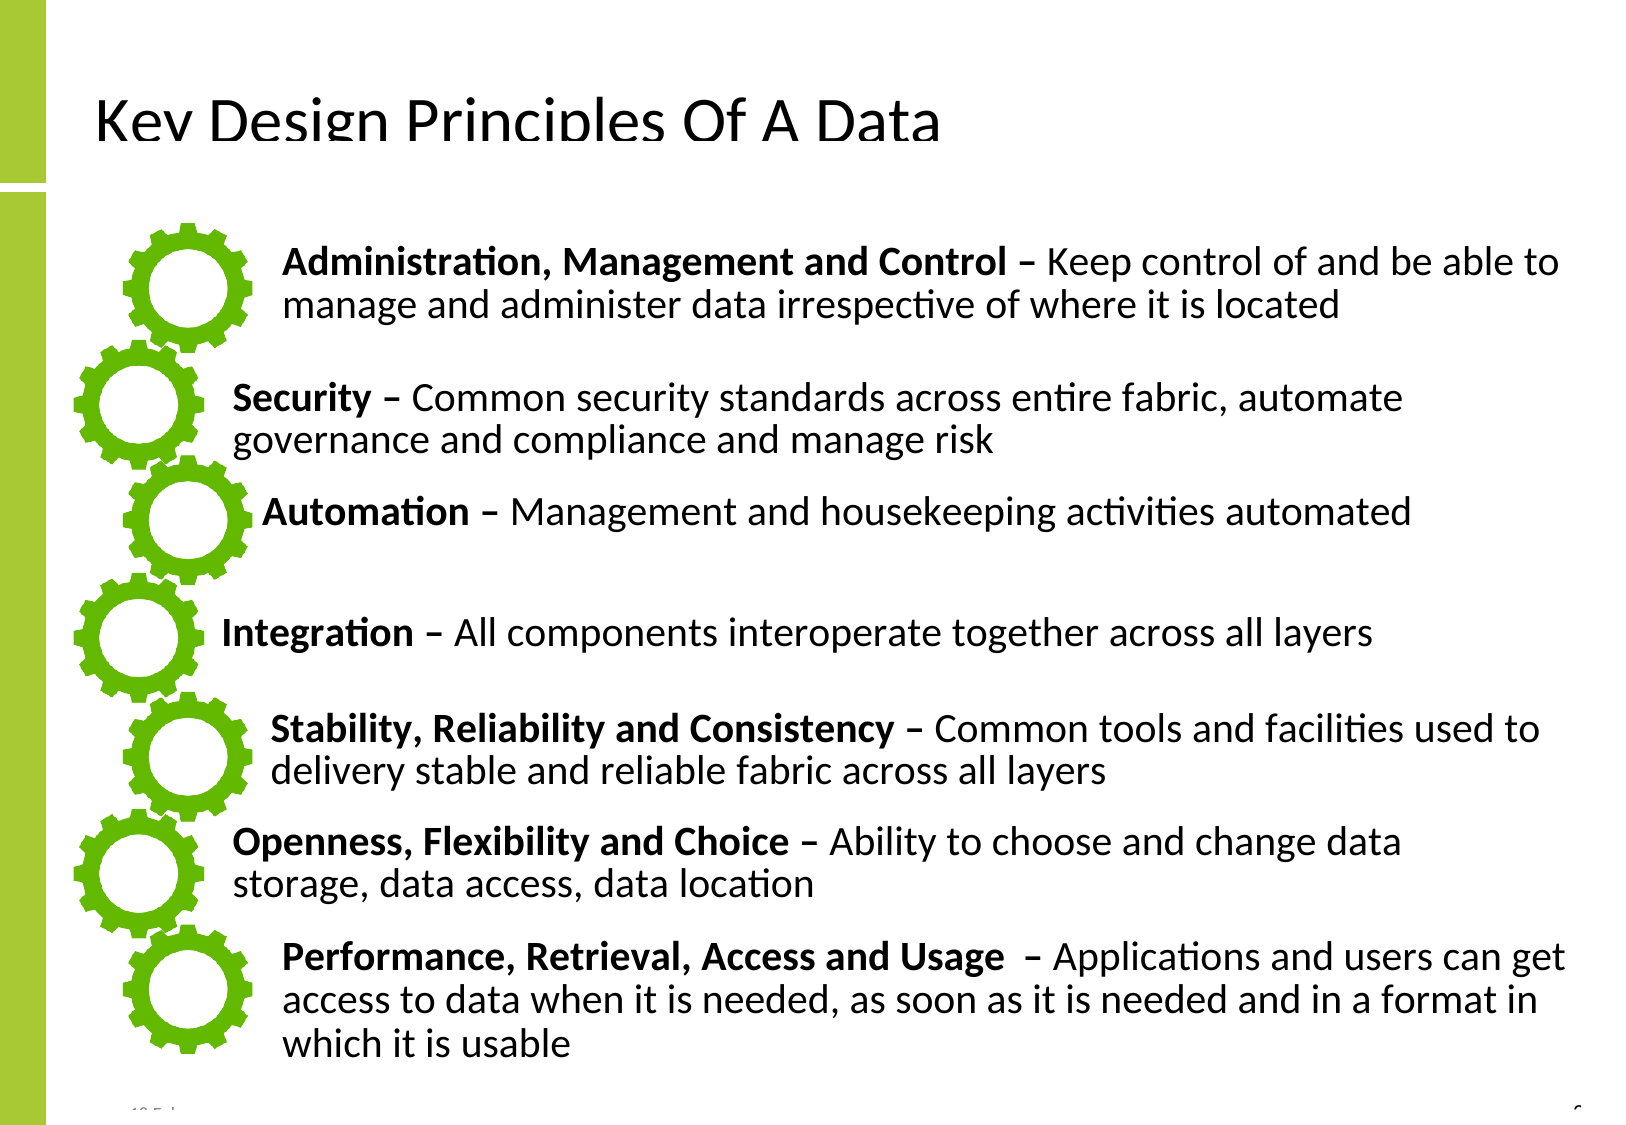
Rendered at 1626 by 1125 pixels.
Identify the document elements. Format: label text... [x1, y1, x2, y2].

text Performance, Retrieval, Access and Usage – Applications and users can get access to data when it is needed, as soon as it is needed and in a format in which it is usable [282, 935, 1625, 1068]
picture [73, 223, 253, 1054]
text Stability, Reliability and Consistency – Common tools and facilities used to delivery stable and reliable fabric across all layers [270, 707, 1625, 795]
text Security – Common security standards across entire fabric, automate governance and compliance and manage risk [232, 376, 1511, 464]
text Automation – Management and housekeeping activities automated [262, 484, 1625, 535]
text Openness, Flexibility and Choice – Ability to choose and change data storage, data access, data location [232, 820, 1511, 908]
text Integration – All components interoperate together across all layers [221, 606, 1625, 657]
text Administration, Management and Control – Keep control of and be able to manage and administer data irrespective of where it is located [282, 240, 1625, 329]
